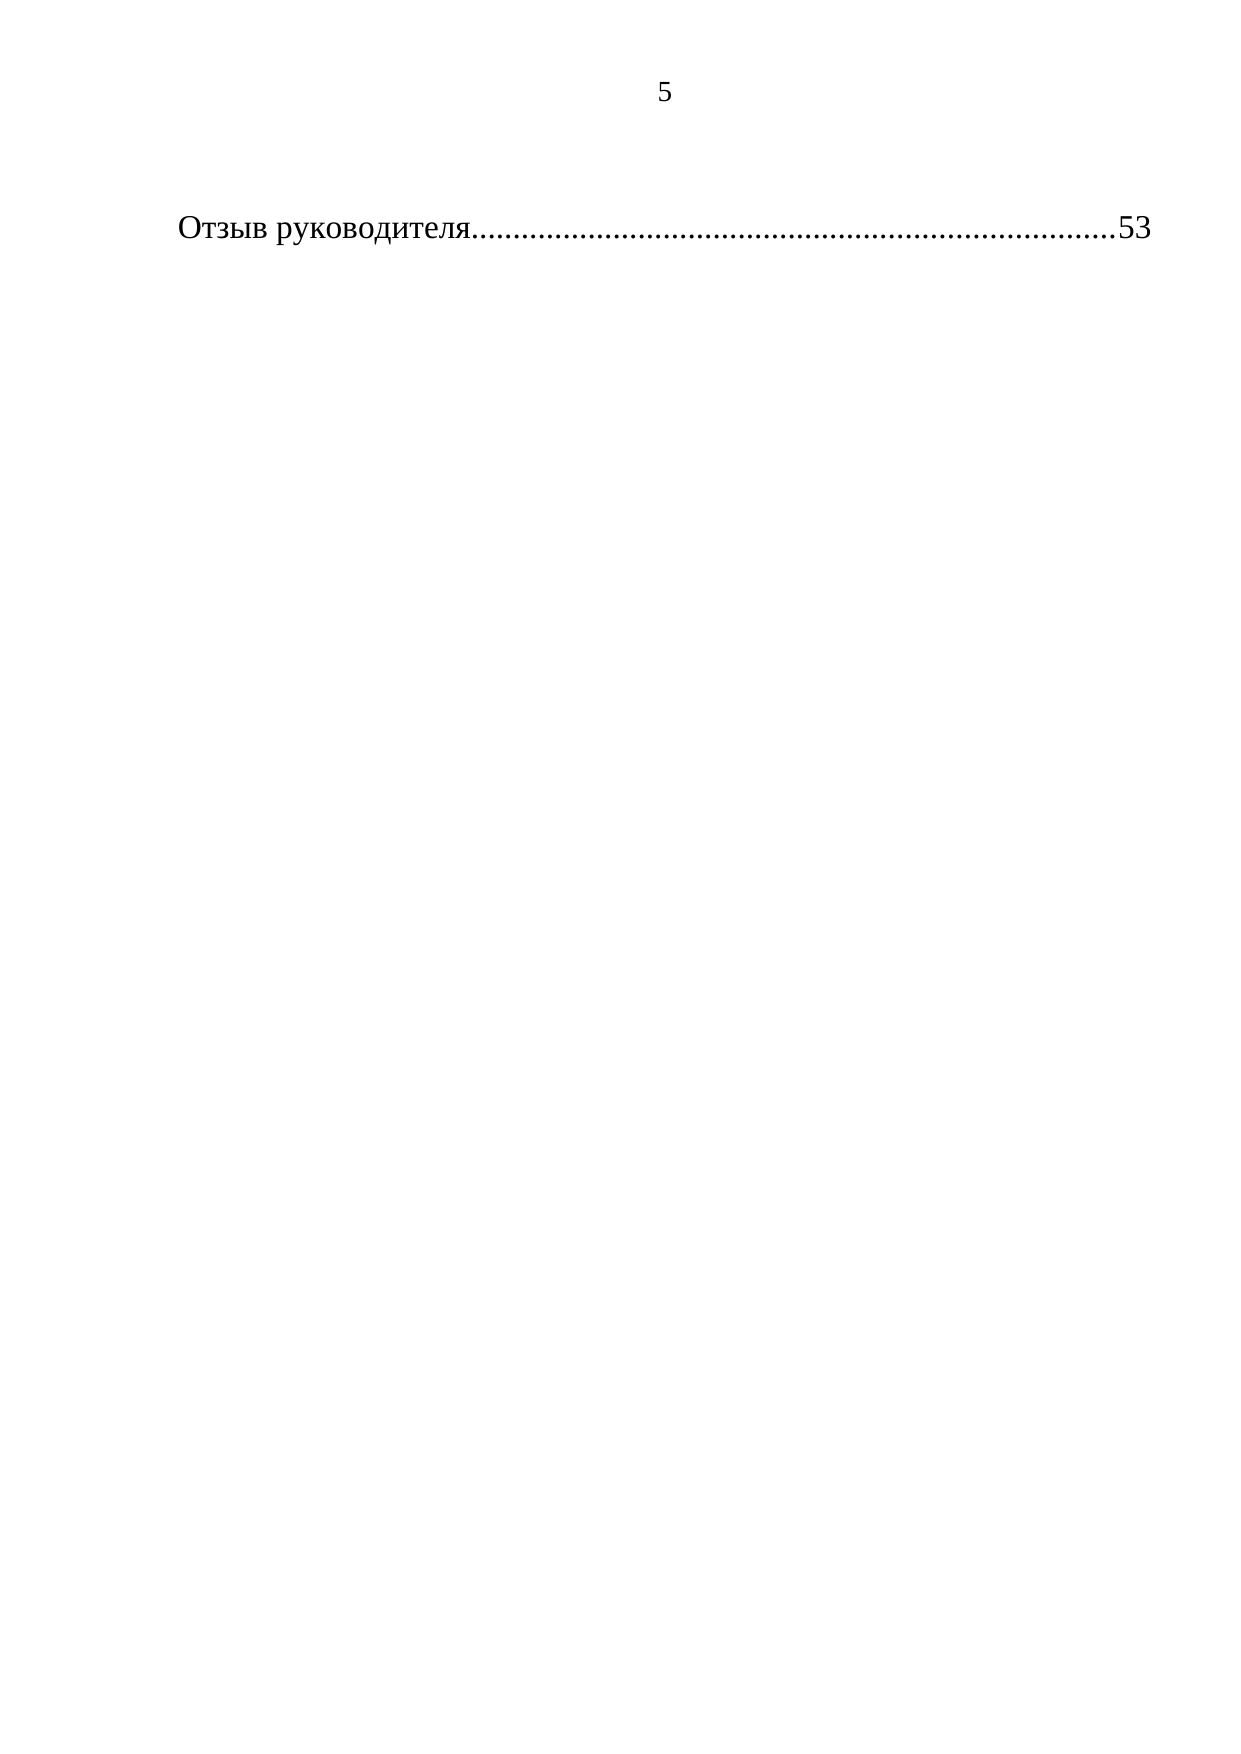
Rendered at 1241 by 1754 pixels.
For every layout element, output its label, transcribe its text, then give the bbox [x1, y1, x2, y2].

text Отзыв руководителя 53 [177, 208, 1152, 246]
